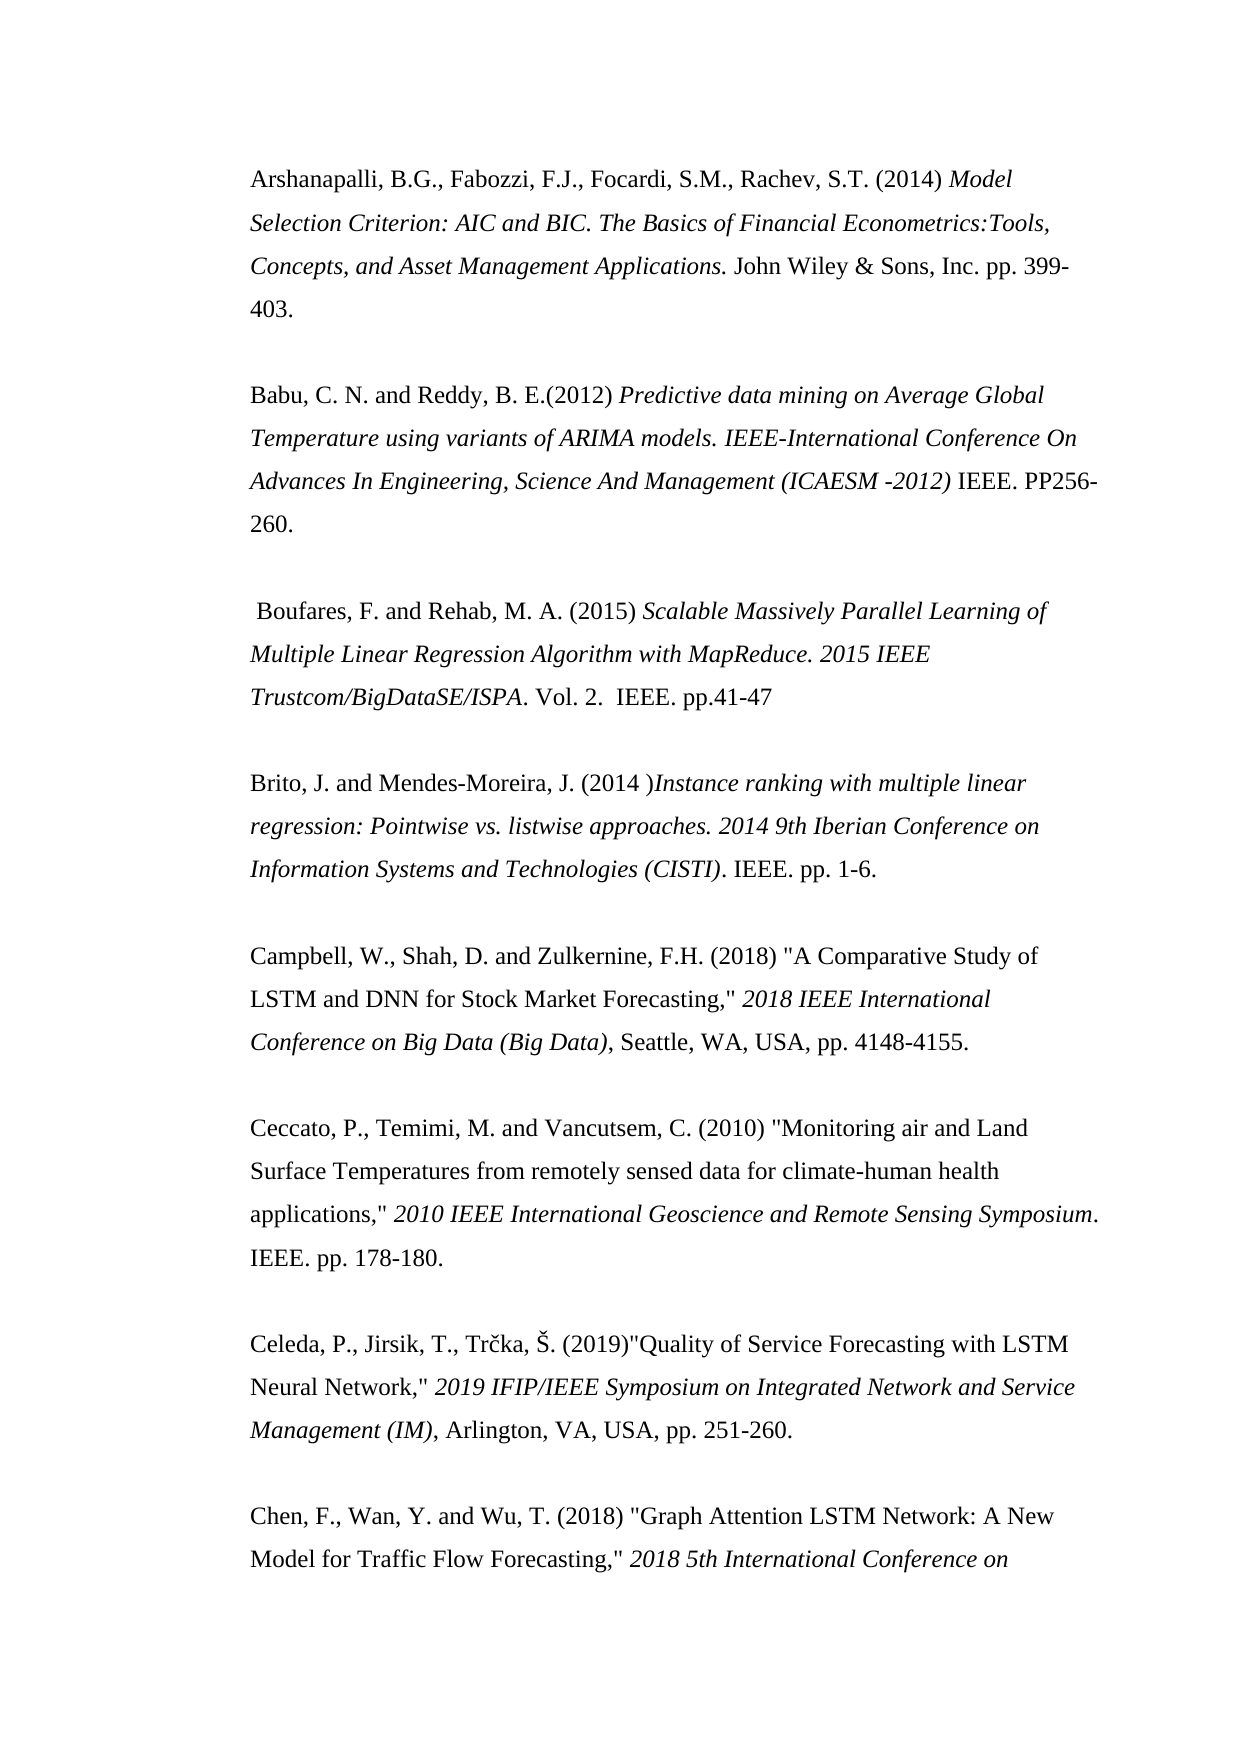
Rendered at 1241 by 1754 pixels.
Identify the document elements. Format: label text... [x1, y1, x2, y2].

text Ceccato, P., Temimi, M. and Vancutsem, C. (2010) "Monitoring air and Land Surface Temperatures from remotely sensed data for climate-human health applications," 2010 IEEE International Geoscience and Remote Sensing Symposium. IEEE. pp. 178-180. [175, 1113, 1107, 1271]
text Campbell, W., Shah, D. and Zulkernine, F.H. (2018) "A Comparative Study of LSTM and DNN for Stock Market Forecasting," 2018 IEEE International Conference on Big Data (Big Data), Seattle, WA, USA, pp. 4148-4155. [175, 941, 1107, 1056]
text Babu, C. N. and Reddy, B. E.(2012) Predictive data mining on Average Global Temperature using variants of ARIMA models. IEEE-International Conference On Advances In Engineering, Science And Management (ICAESM -2012) IEEE. PP256-260. [175, 380, 1107, 538]
text Boufares, F. and Rehab, M. A. (2015) Scalable Massively Parallel Learning of Multiple Linear Regression Algorithm with MapReduce. 2015 IEEE Trustcom/BigDataSE/ISPA. Vol. 2. IEEE. pp.41-47 [250, 596, 1107, 711]
text Arshanapalli, B.G., Fabozzi, F.J., Focardi, S.M., Rachev, S.T. (2014) Model Selection Criterion: AIC and BIC. The Basics of Financial Econometrics:Tools, Concepts, and Asset Management Applications. John Wiley & Sons, Inc. pp. 399-403. [175, 164, 1107, 323]
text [250, 1501, 1107, 1573]
text Brito, J. and Mendes-Moreira, J. (2014 )Instance ranking with multiple linear regression: Pointwise vs. listwise approaches. 2014 9th Iberian Conference on Information Systems and Technologies (CISTI). IEEE. pp. 1-6. [175, 768, 1107, 883]
text Celeda, P., Jirsik, T., Trčka, Š. (2019)"Quality of Service Forecasting with LSTM Neural Network," 2019 IFIP/IEEE Symposium on Integrated Network and Service Management (IM), Arlington, VA, USA, pp. 251-260. [175, 1329, 1107, 1444]
